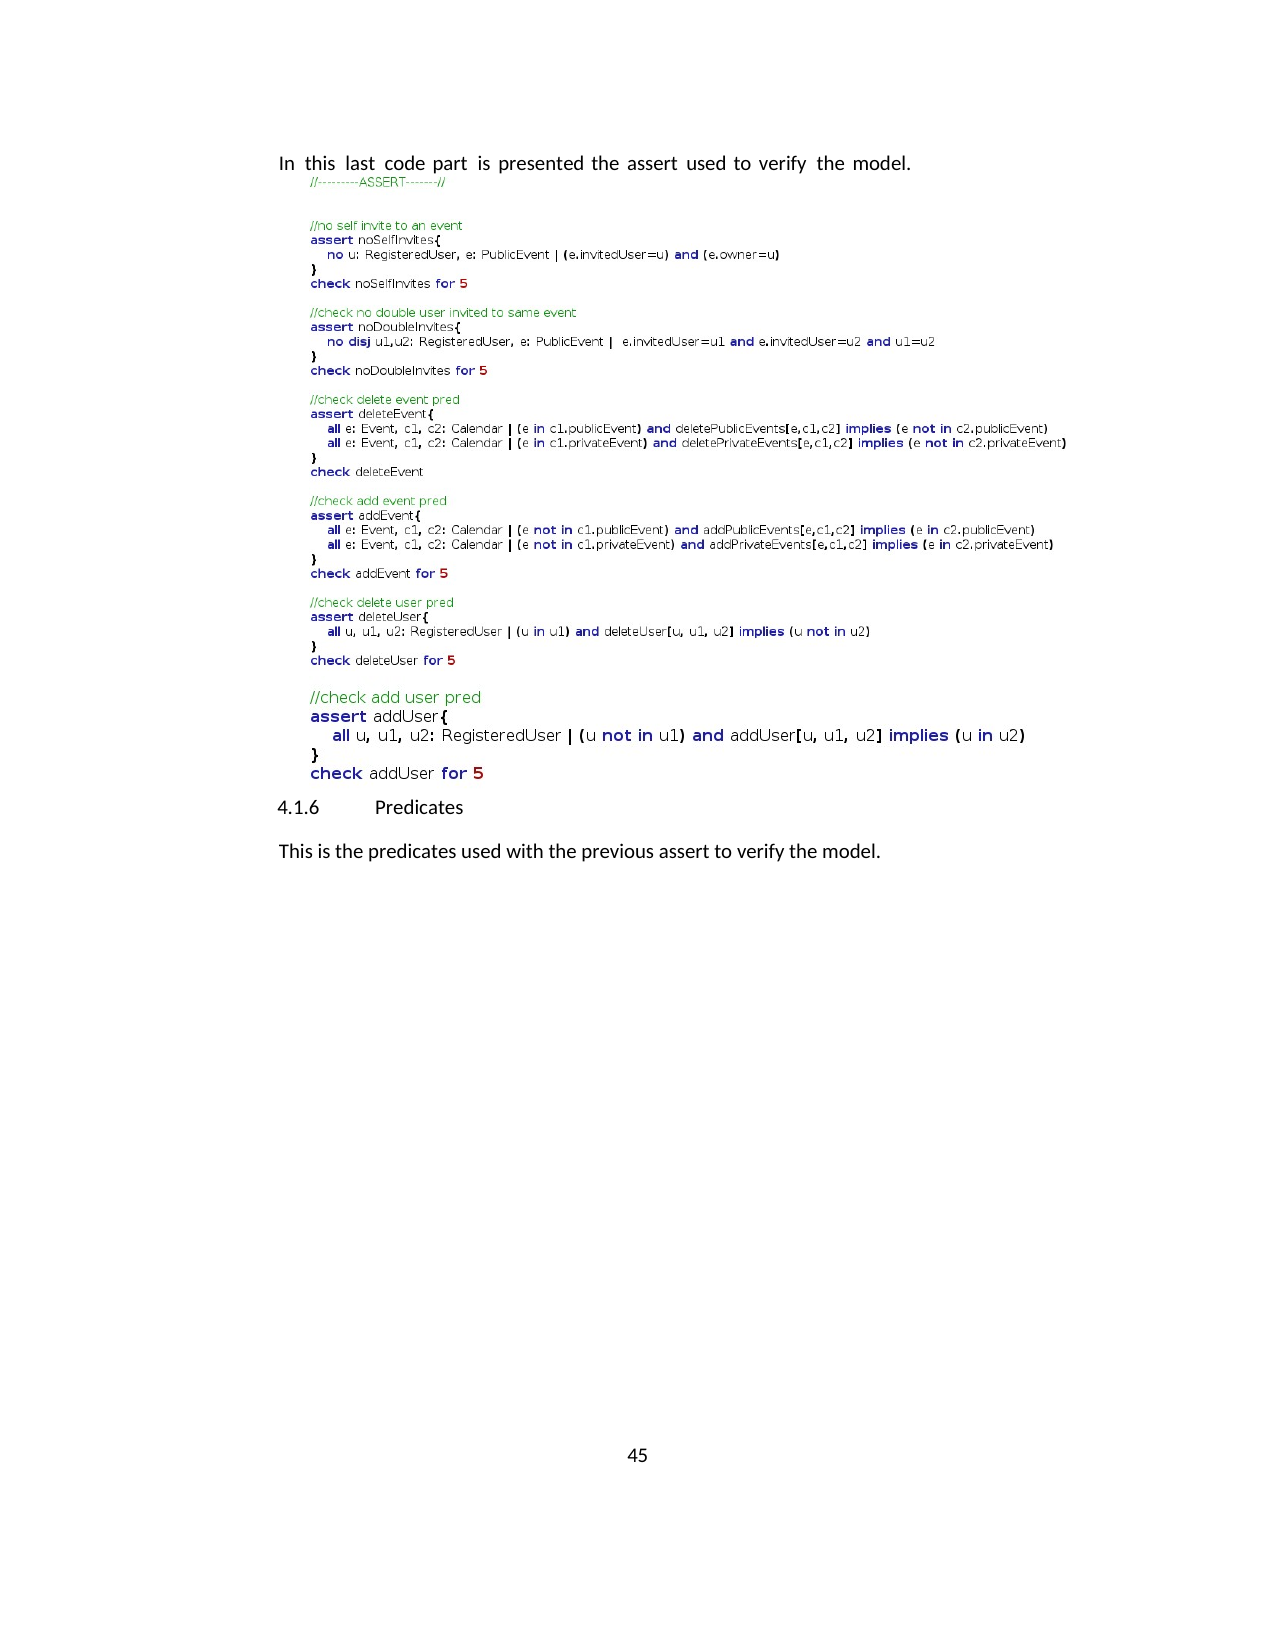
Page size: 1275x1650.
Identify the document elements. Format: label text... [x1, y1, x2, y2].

picture [309, 676, 1078, 794]
text This is the predicates used with the previous assert to verify the model. [279, 839, 1127, 864]
picture [309, 170, 1078, 675]
text 4.1.6 Predicates [277, 794, 1127, 819]
